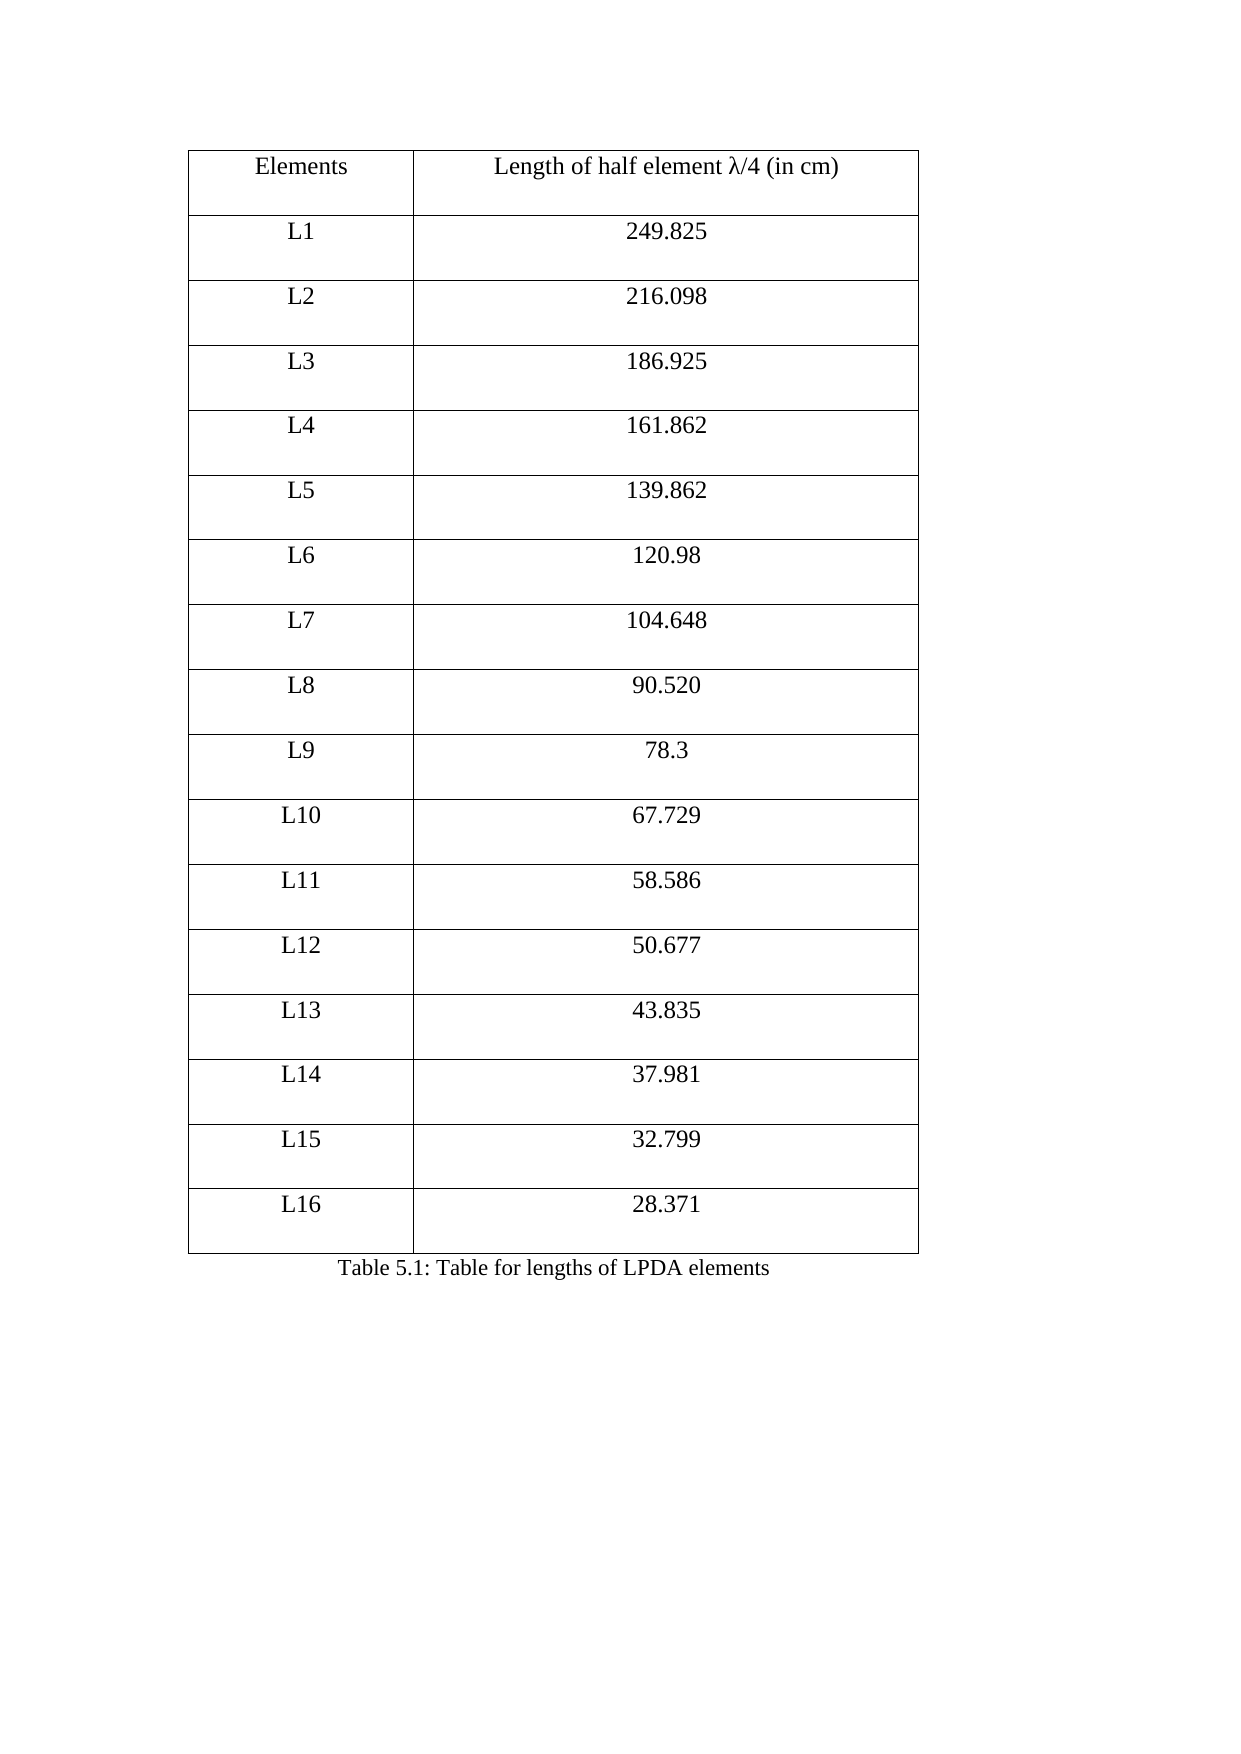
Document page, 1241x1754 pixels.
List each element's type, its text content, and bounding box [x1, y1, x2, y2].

table_cell 43.835 [414, 995, 918, 1058]
table_cell 67.729 [414, 800, 918, 864]
table_cell 216.098 [414, 281, 918, 345]
table_cell 58.586 [414, 865, 918, 929]
table_cell 37.981 [414, 1060, 918, 1123]
table_cell 50.677 [414, 930, 918, 994]
table_cell L4 [189, 411, 413, 474]
table_cell L3 [189, 346, 413, 409]
table_cell L10 [189, 800, 413, 864]
table_cell 120.98 [414, 540, 918, 604]
table_cell 28.371 [414, 1189, 918, 1253]
table_header Elements [189, 151, 413, 215]
table_cell 78.3 [414, 735, 918, 799]
table_cell 139.862 [414, 476, 918, 539]
table_cell L13 [189, 995, 413, 1058]
table_cell L12 [189, 930, 413, 994]
table_cell L1 [189, 216, 413, 280]
text Table 5.1: Table for lengths of LPDA elements [262, 1254, 1090, 1281]
table_cell 32.799 [414, 1125, 918, 1188]
table_cell 104.648 [414, 605, 918, 669]
table_cell 186.925 [414, 346, 918, 409]
table_header Length of half element λ/4 (in cm) [414, 151, 918, 215]
table_cell L15 [189, 1125, 413, 1188]
table_cell L7 [189, 605, 413, 669]
table_cell L6 [189, 540, 413, 604]
table_cell 249.825 [414, 216, 918, 280]
table_cell L11 [189, 865, 413, 929]
table_cell L16 [189, 1189, 413, 1253]
table_cell 90.520 [414, 670, 918, 734]
table_cell L9 [189, 735, 413, 799]
table_cell L14 [189, 1060, 413, 1123]
table_cell L8 [189, 670, 413, 734]
table_cell 161.862 [414, 411, 918, 474]
table_cell L5 [189, 476, 413, 539]
table_cell L2 [189, 281, 413, 345]
